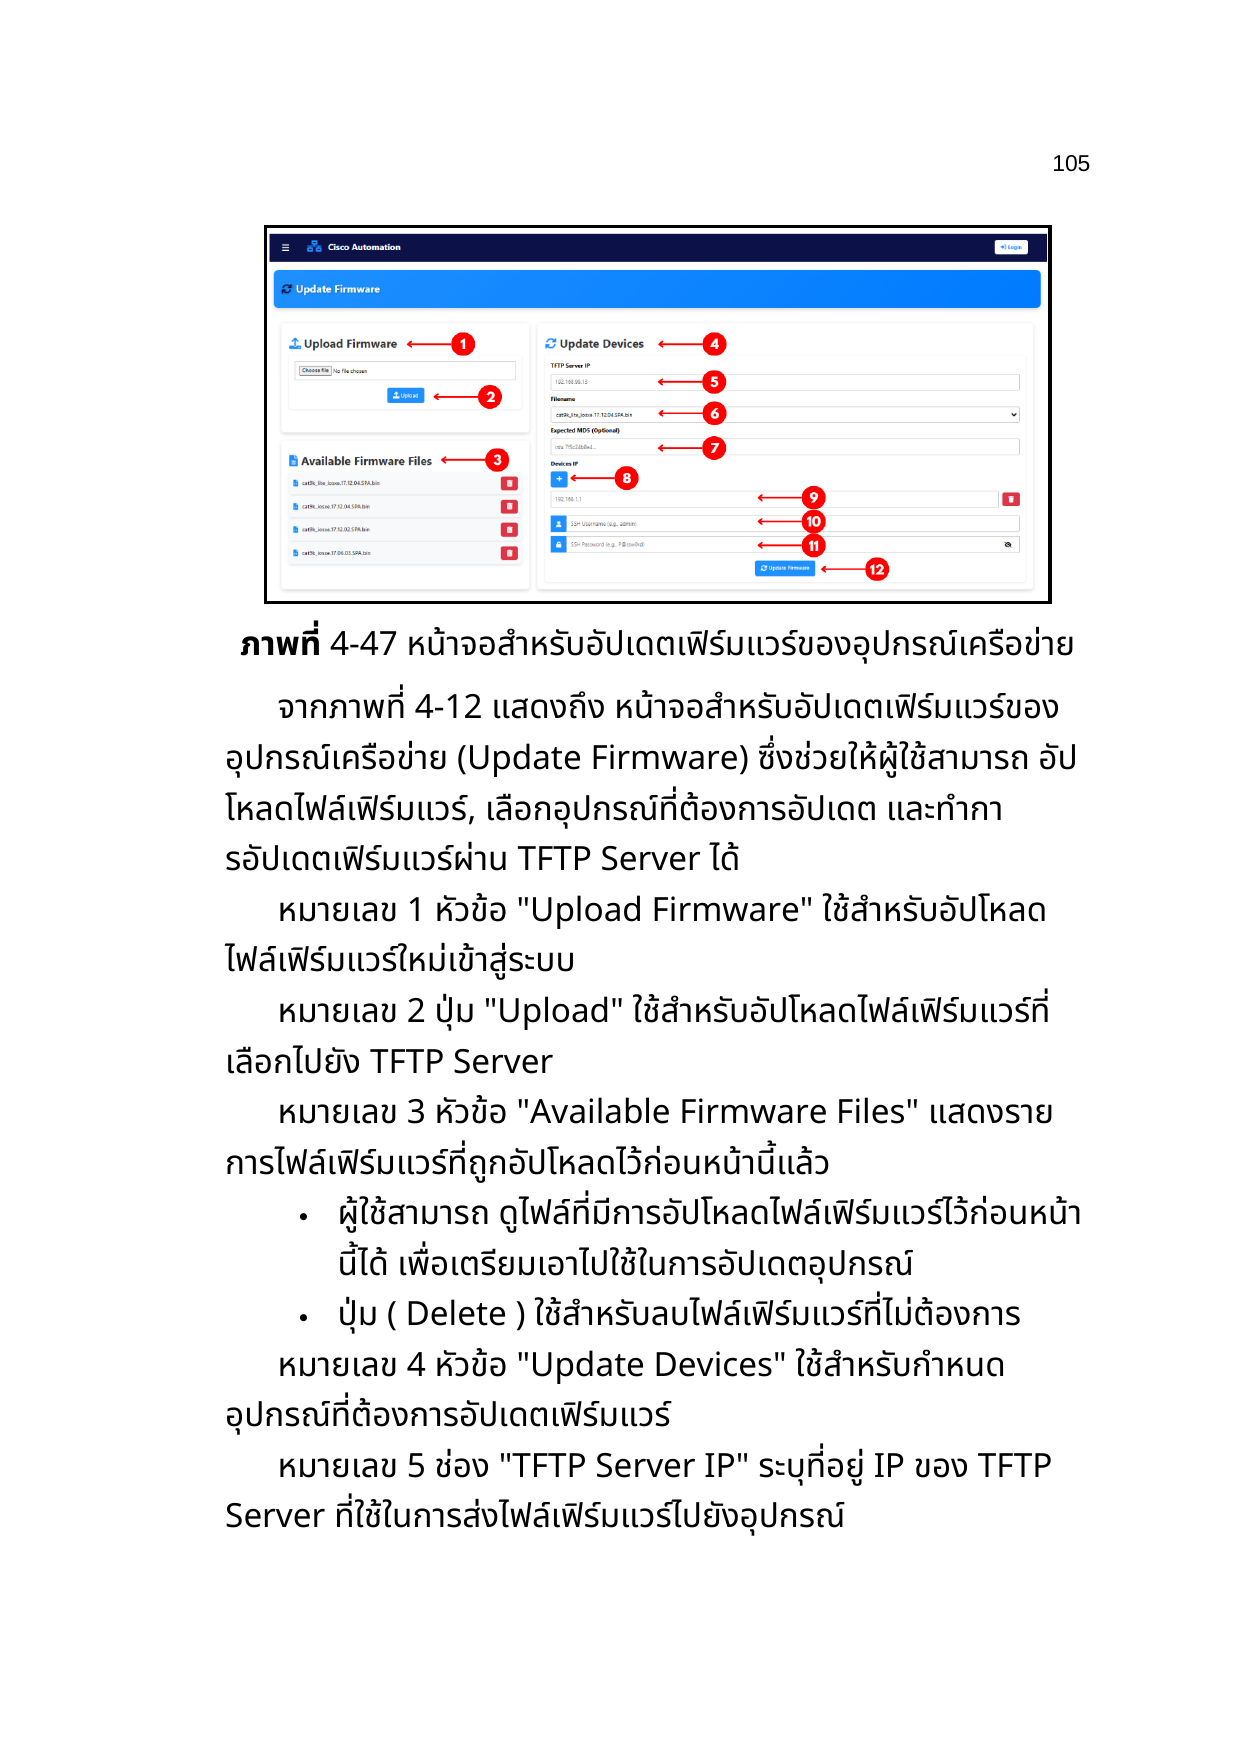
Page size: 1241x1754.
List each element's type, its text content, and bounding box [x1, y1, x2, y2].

list ปุ่ม ( Delete ) ใช้สำหรับลบไฟล์เฟิร์มแวร์ที่ไม่ต้องการ [300, 1290, 1090, 1341]
text หมายเลข 5 ช่อง "TFTP Server IP" ระบุที่อยู่ IP ของ TFTP Server ที่ใช้ในการส่งไฟล์เฟิร์มแวร์ไปยังอุปกรณ์ [225, 1442, 1090, 1543]
text หมายเลข 3 หัวข้อ "Available Firmware Files" แสดงรายการไฟล์เฟิร์มแวร์ที่ถูกอัปโหลดไว้ก่อนหน้านี้แล้ว [225, 1088, 1090, 1189]
text หมายเลข 4 หัวข้อ "Update Devices" ใช้สำหรับกำหนดอุปกรณ์ที่ต้องการอัปเดตเฟิร์มแวร์ [225, 1341, 1090, 1442]
list ผู้ใช้สามารถ ดูไฟล์ที่มีการอัปโหลดไฟล์เฟิร์มแวร์ไว้ก่อนหน้านี้ได้ เพื่อเตรียมเอาไปใช้ในการอัปเดตอุปกรณ์ [300, 1189, 1090, 1290]
text หมายเลข 1 หัวข้อ "Upload Firmware" ใช้สำหรับอัปโหลดไฟล์เฟิร์มแวร์ใหม่เข้าสู่ระบบ [225, 886, 1090, 987]
picture [267, 228, 1048, 601]
text จากภาพที่ 4-12 แสดงถึง หน้าจอสำหรับอัปเดตเฟิร์มแวร์ของอุปกรณ์เครือข่าย (Update Firmware) ซึ่งช่วยให้ผู้ใช้สามารถ อัปโหลดไฟล์เฟิร์มแวร์, เลือกอุปกรณ์ที่ต้องการอัปเดต และทำการอัปเดตเฟิร์มแวร์ผ่าน TFTP Server ได้ [225, 683, 1090, 886]
text หมายเลข 2 ปุ่ม "Upload" ใช้สำหรับอัปโหลดไฟล์เฟิร์มแวร์ที่เลือกไปยัง TFTP Server [225, 987, 1090, 1088]
